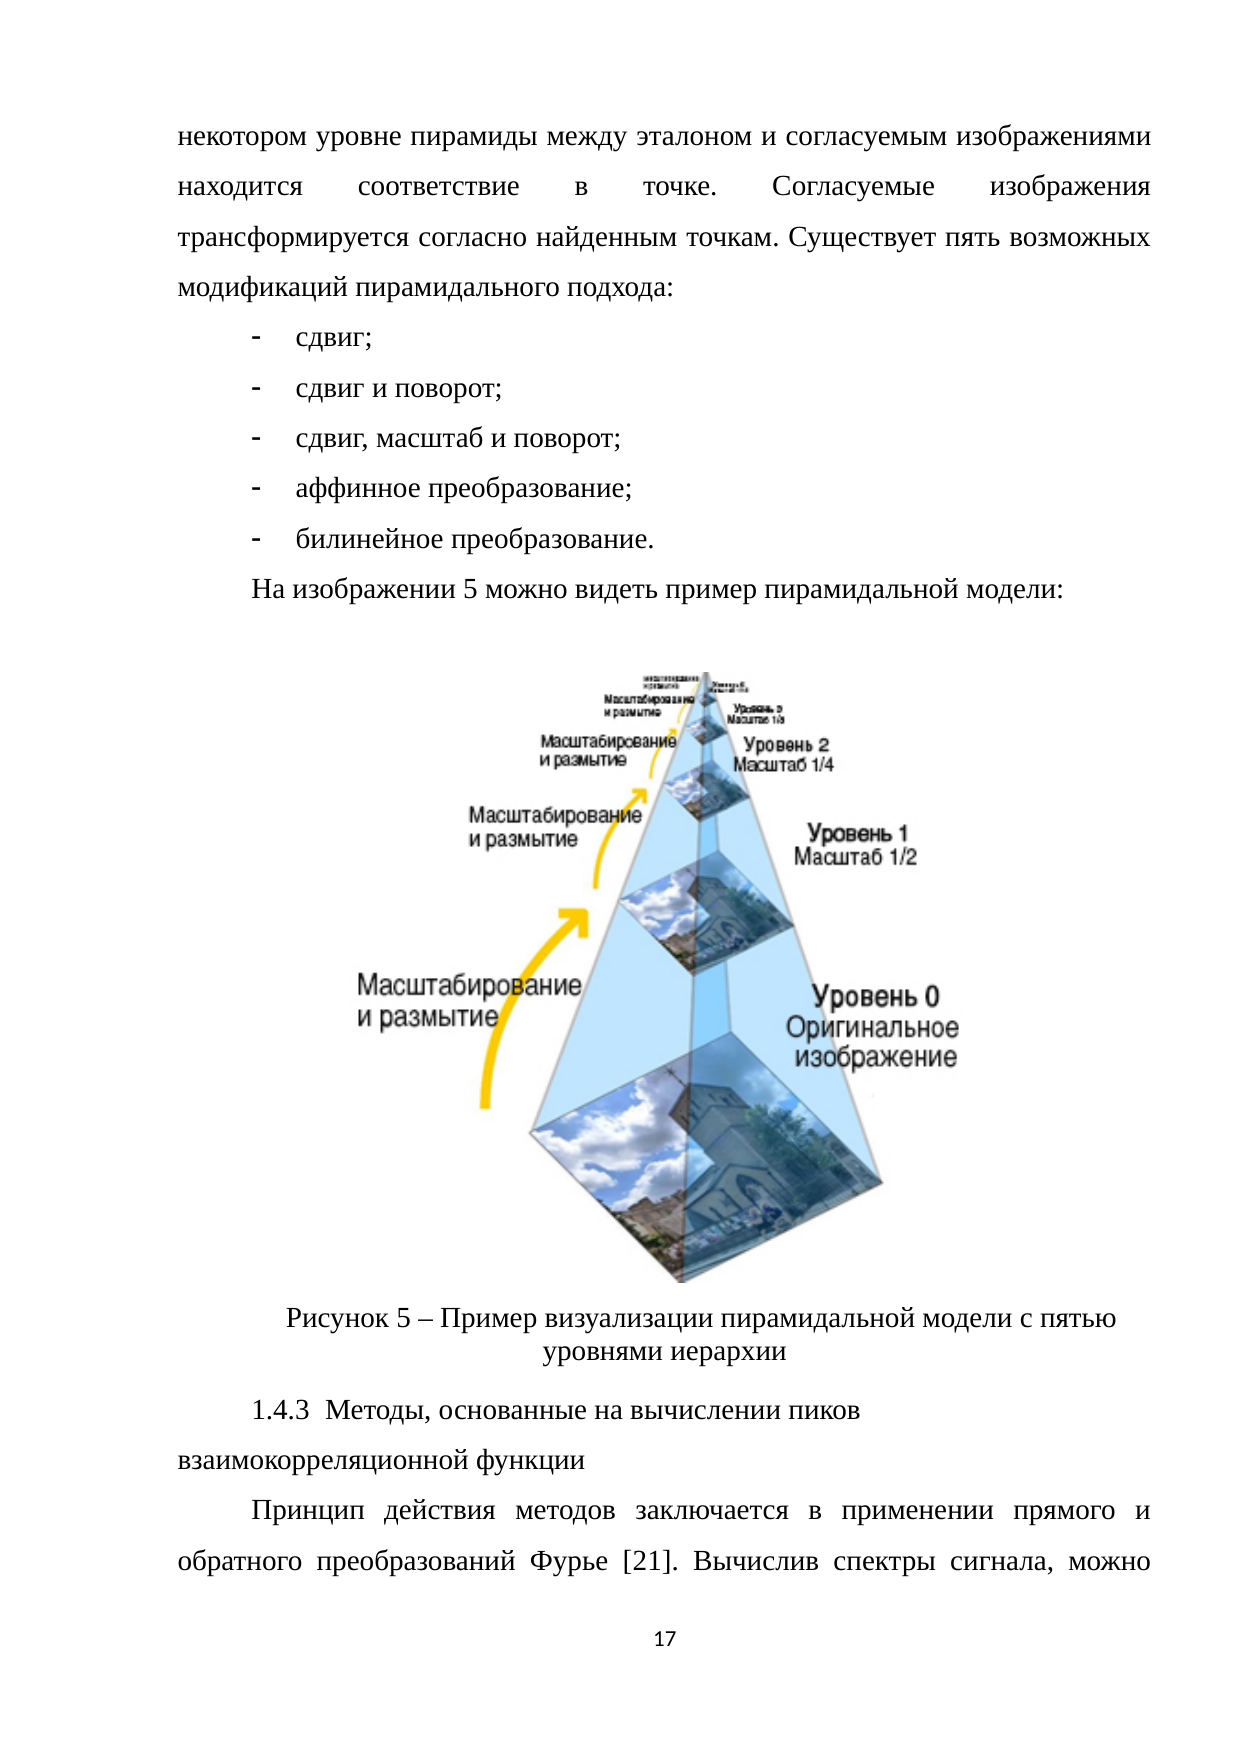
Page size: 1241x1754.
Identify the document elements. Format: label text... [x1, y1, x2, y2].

list билинейное преобразование. [177, 521, 1152, 555]
list сдвиг; [177, 319, 1152, 353]
list аффинное преобразование; [177, 471, 1152, 504]
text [177, 118, 1152, 303]
text На изображении 5 можно видеть пример пирамидальной модели: [177, 571, 1152, 605]
text Рисунок 5 – Пример визуализации пирамидальной модели с пятью уровнями иерархии [177, 1300, 1152, 1367]
list сдвиг, масштаб и поворот; [177, 420, 1152, 454]
list сдвиг и поворот; [177, 370, 1152, 403]
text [177, 1492, 1152, 1576]
list Методы, основанные на вычислении пиков взаимокорреляционной функции [177, 1392, 1152, 1476]
picture [348, 672, 981, 1283]
